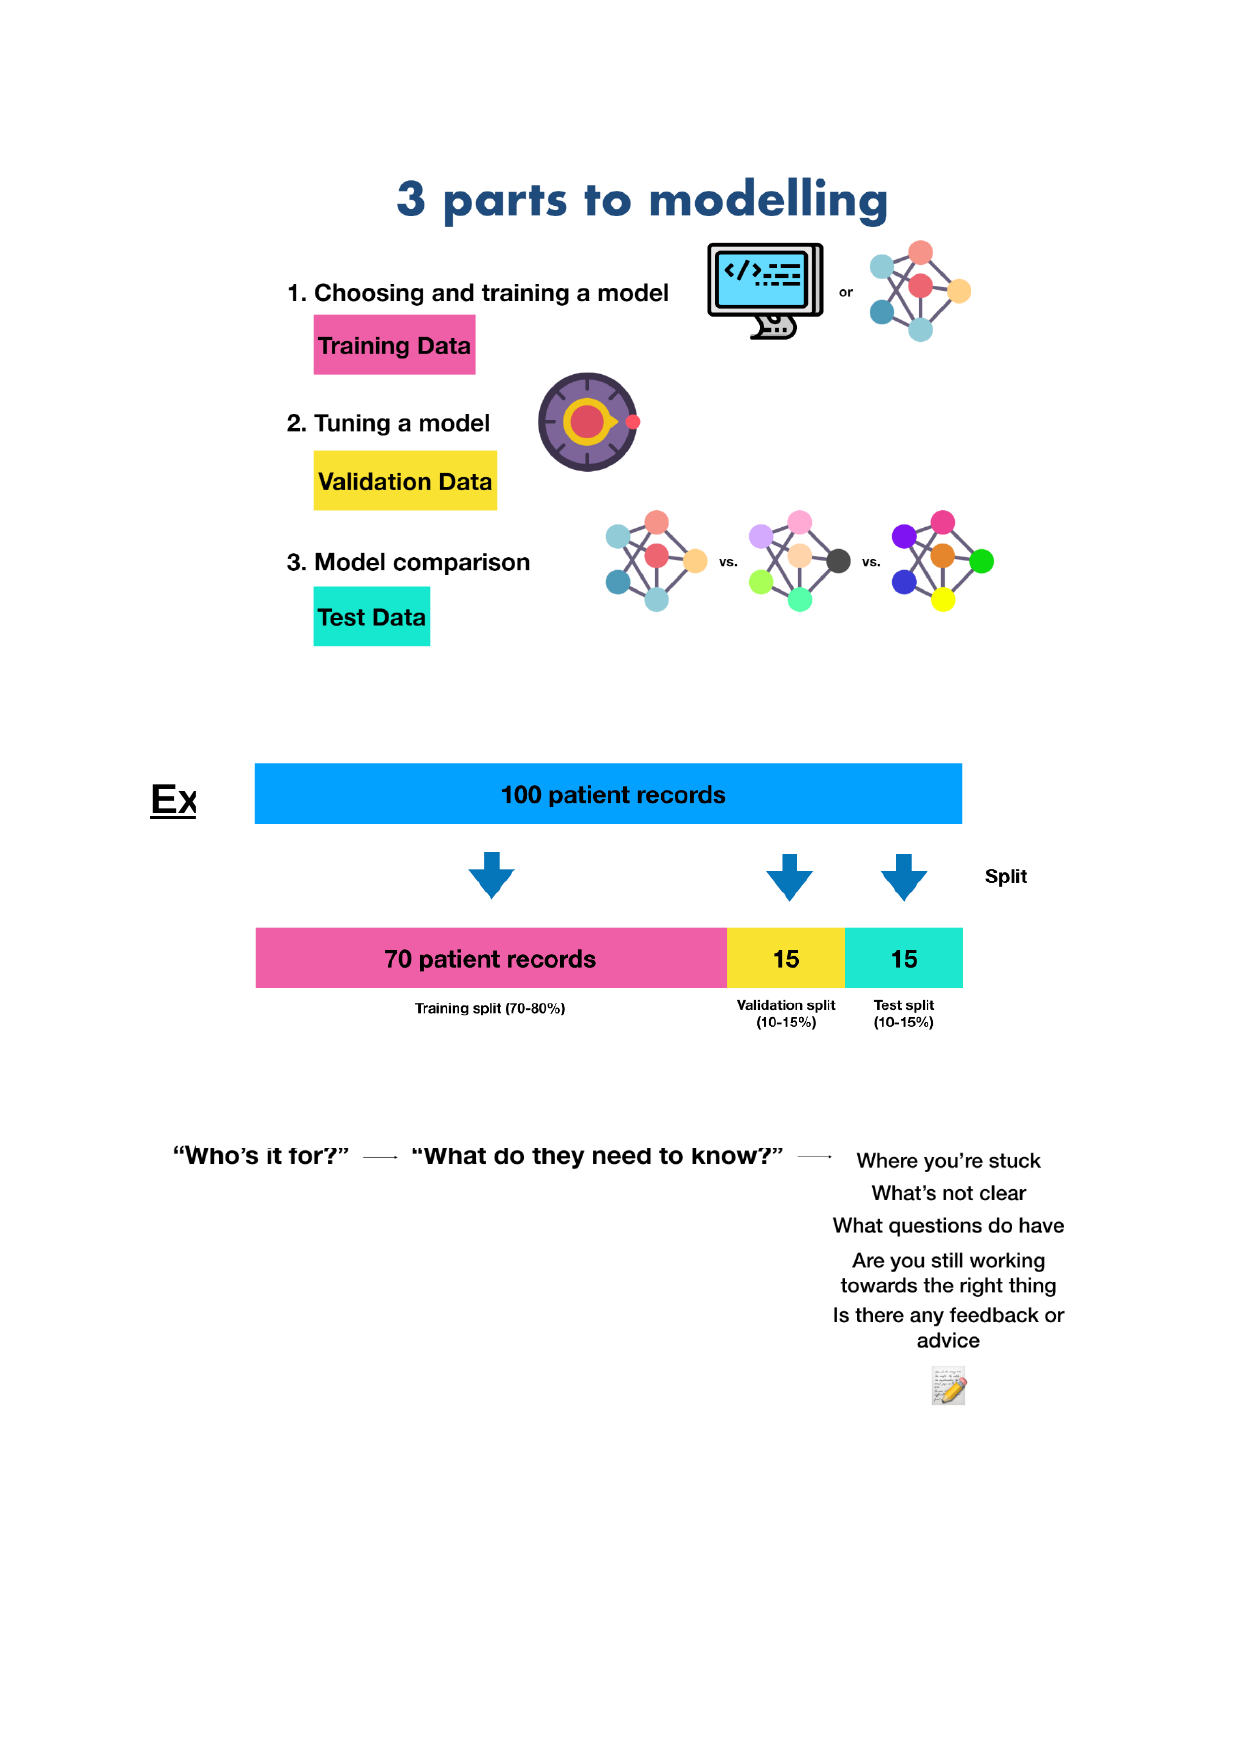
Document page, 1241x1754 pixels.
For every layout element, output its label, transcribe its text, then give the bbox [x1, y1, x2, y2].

picture [150, 153, 1091, 1421]
